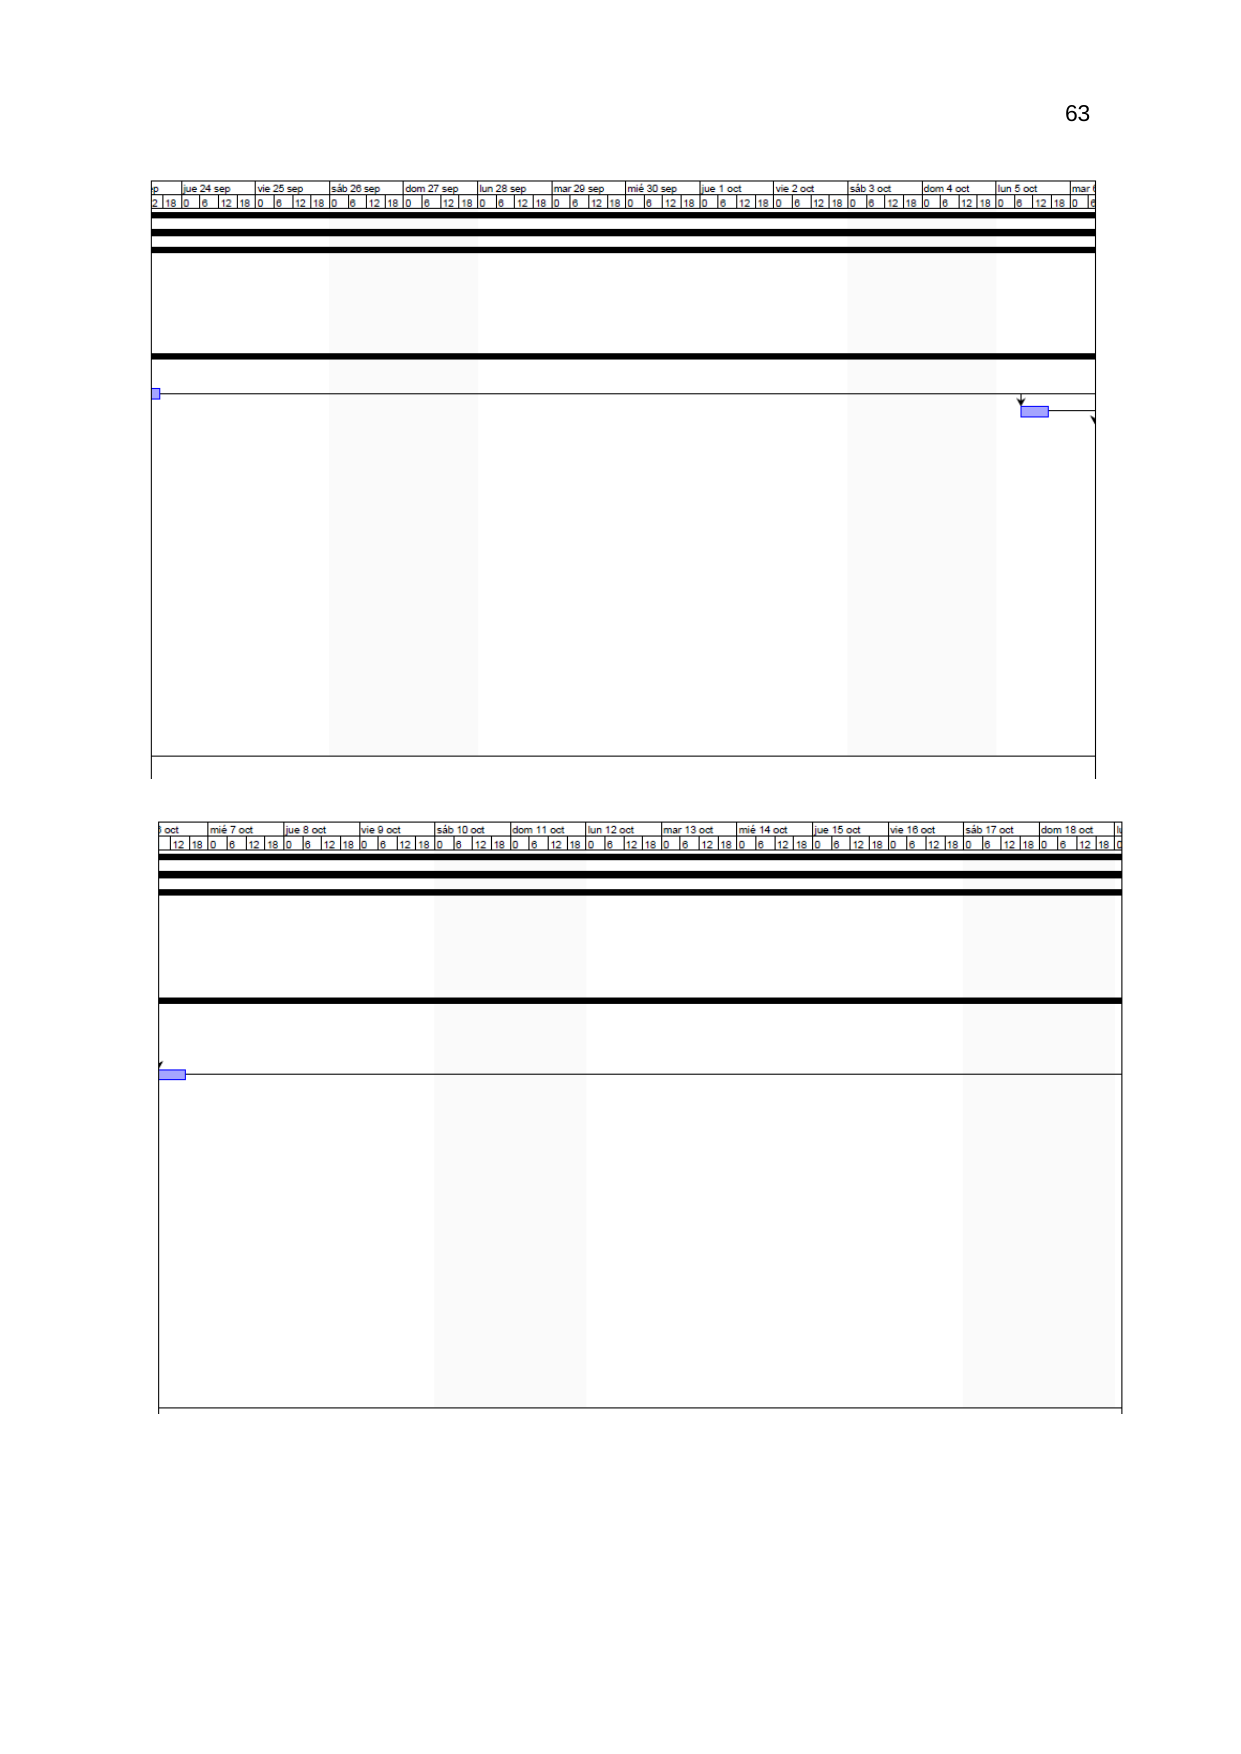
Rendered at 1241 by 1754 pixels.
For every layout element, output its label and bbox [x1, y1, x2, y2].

picture [150, 816, 1129, 1414]
picture [150, 177, 1102, 779]
